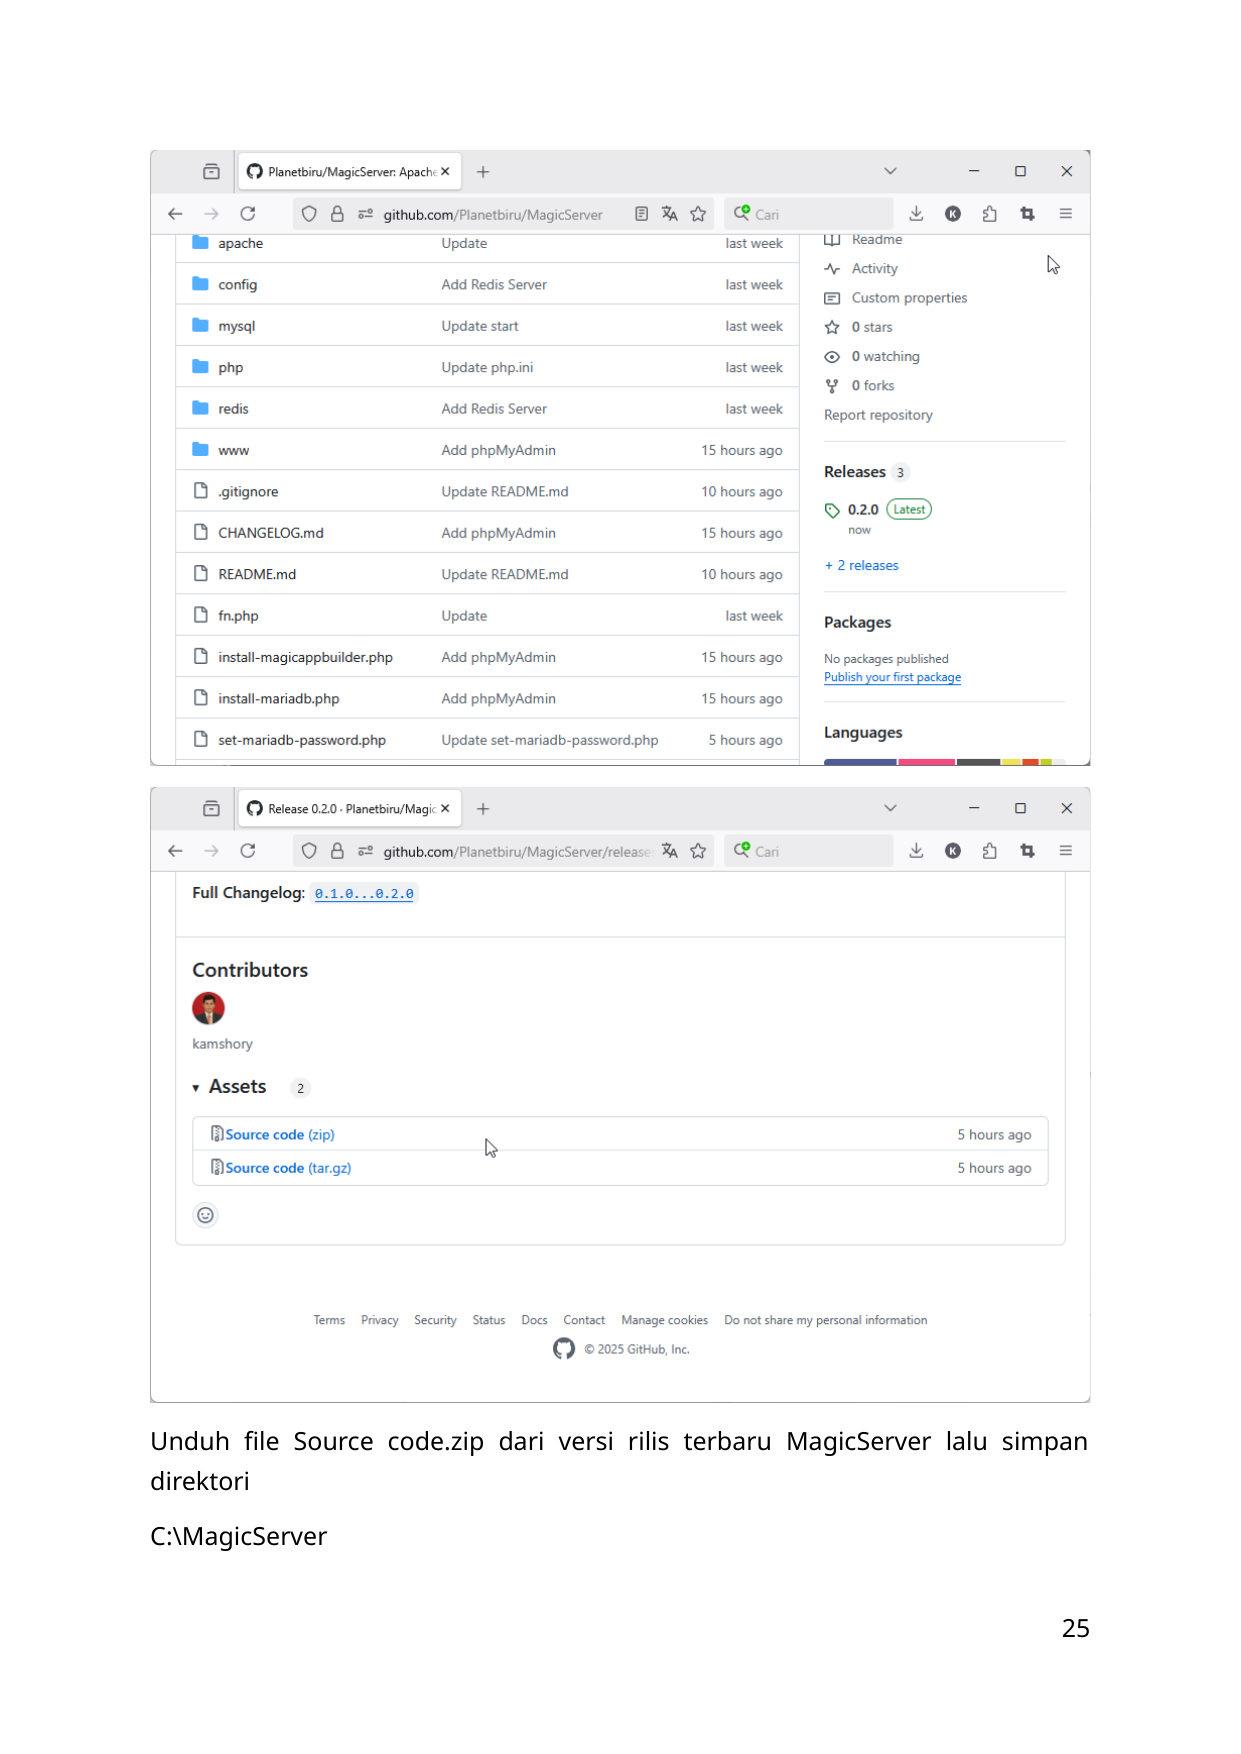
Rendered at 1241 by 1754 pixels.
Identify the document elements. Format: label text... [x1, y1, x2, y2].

text C:\MagicServer [150, 1519, 1090, 1553]
text Unduh file Source code.zip dari versi rilis terbaru MagicServer lalu simpan direktori [150, 1424, 1090, 1497]
picture [150, 150, 1091, 766]
picture [150, 787, 1091, 1403]
